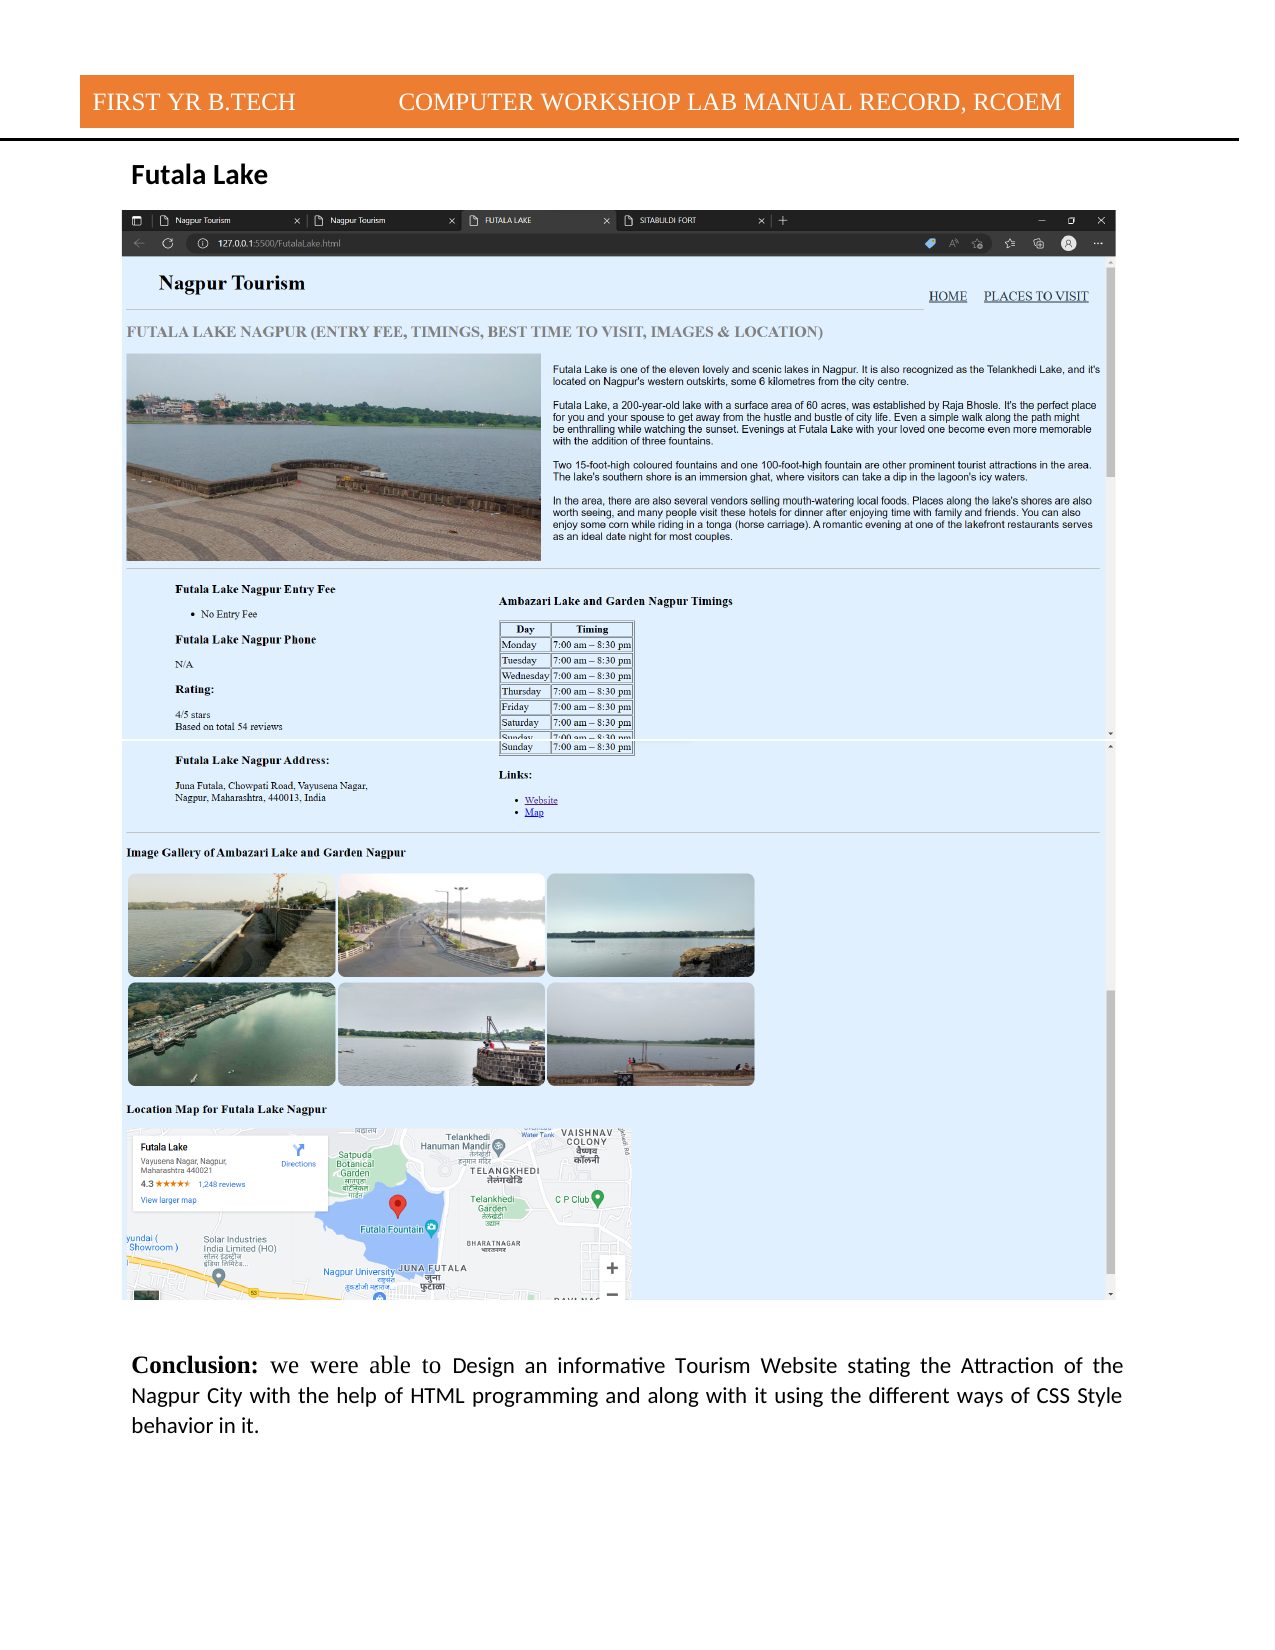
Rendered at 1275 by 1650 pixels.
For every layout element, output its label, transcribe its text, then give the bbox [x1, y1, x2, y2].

picture [121, 210, 1116, 739]
picture [121, 741, 1116, 1300]
text Conclusion: we were able to Design an informative Tourism Website stating the Attraction of the Nagpur City with the help of HTML programming and along with it using the different ways of CSS Style behavior in it. [131, 1350, 1125, 1439]
text Futala Lake [131, 156, 1125, 191]
